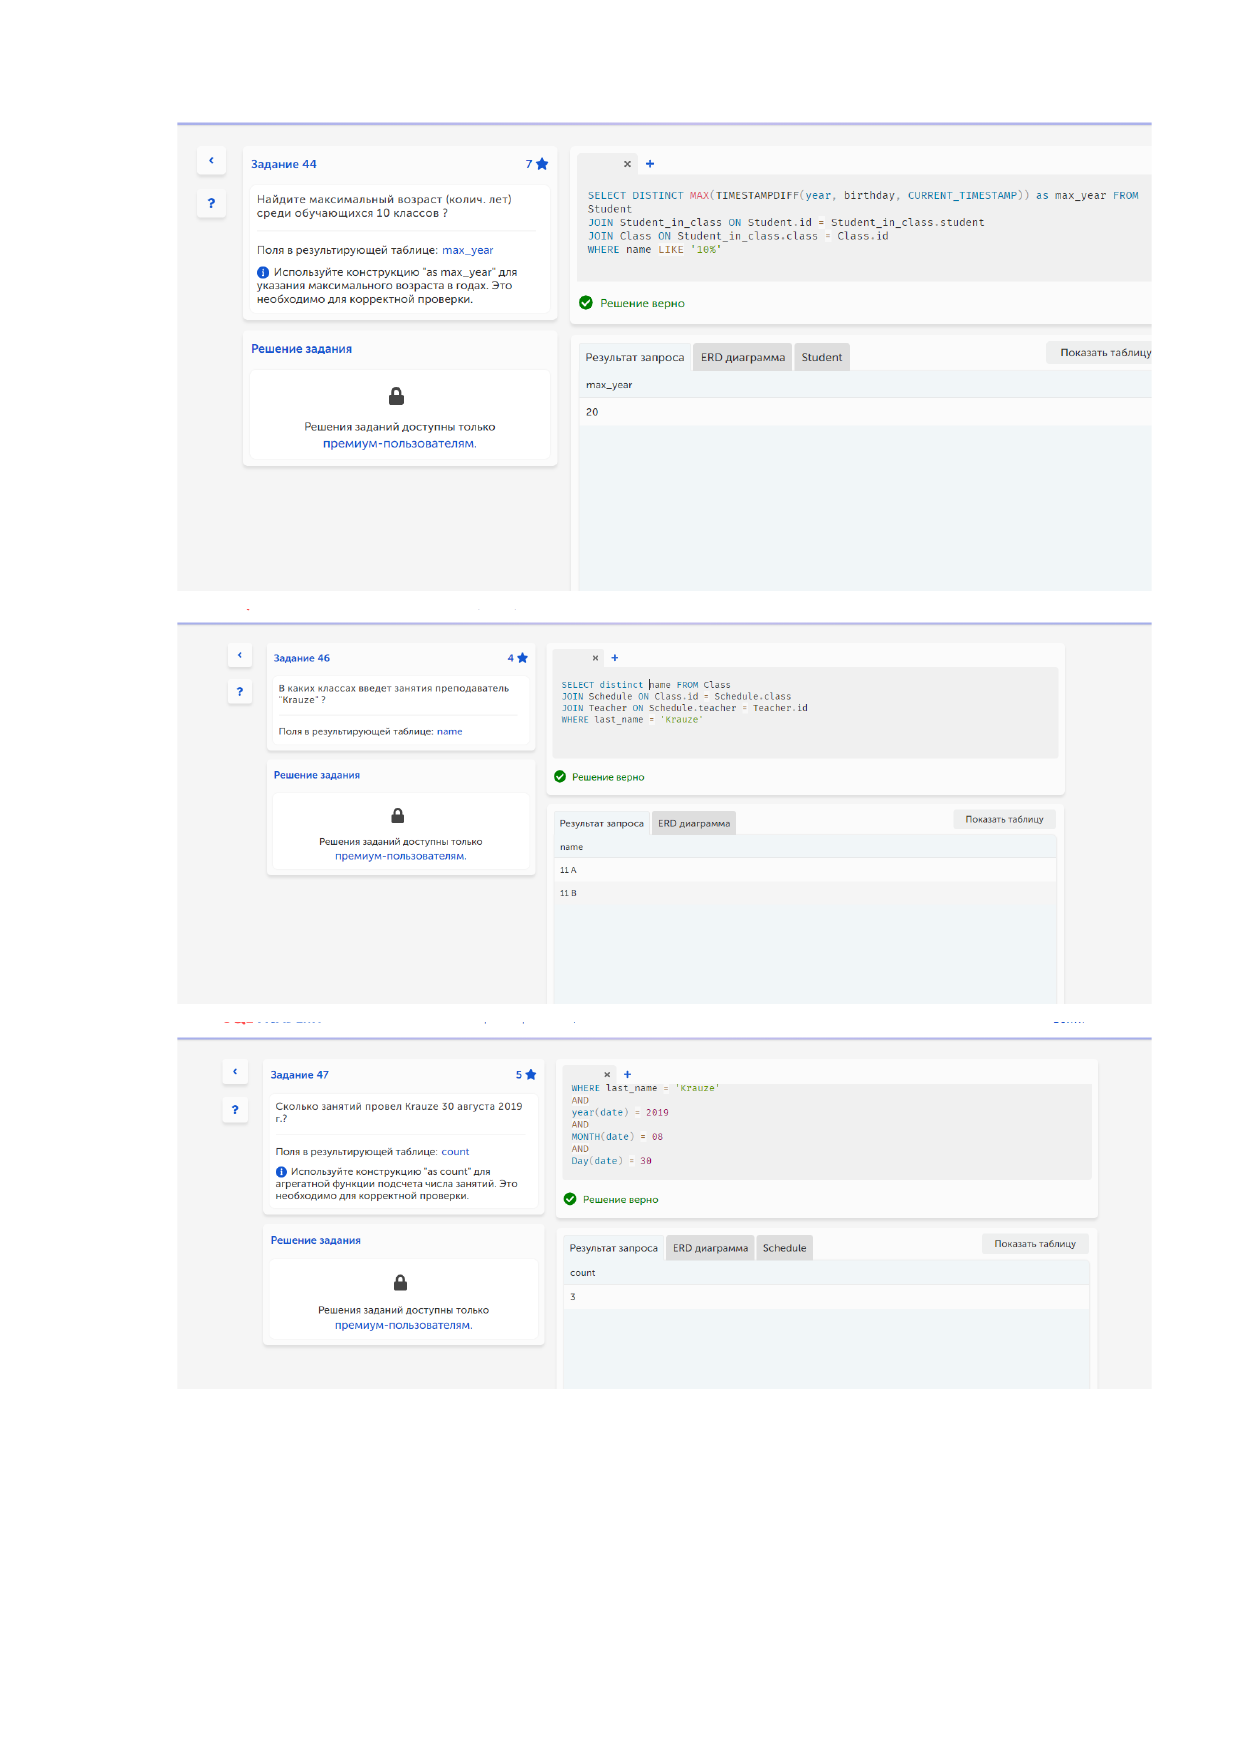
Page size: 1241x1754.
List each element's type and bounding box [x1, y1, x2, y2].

picture [177, 609, 1152, 1004]
picture [177, 1022, 1152, 1389]
picture [177, 118, 1152, 591]
